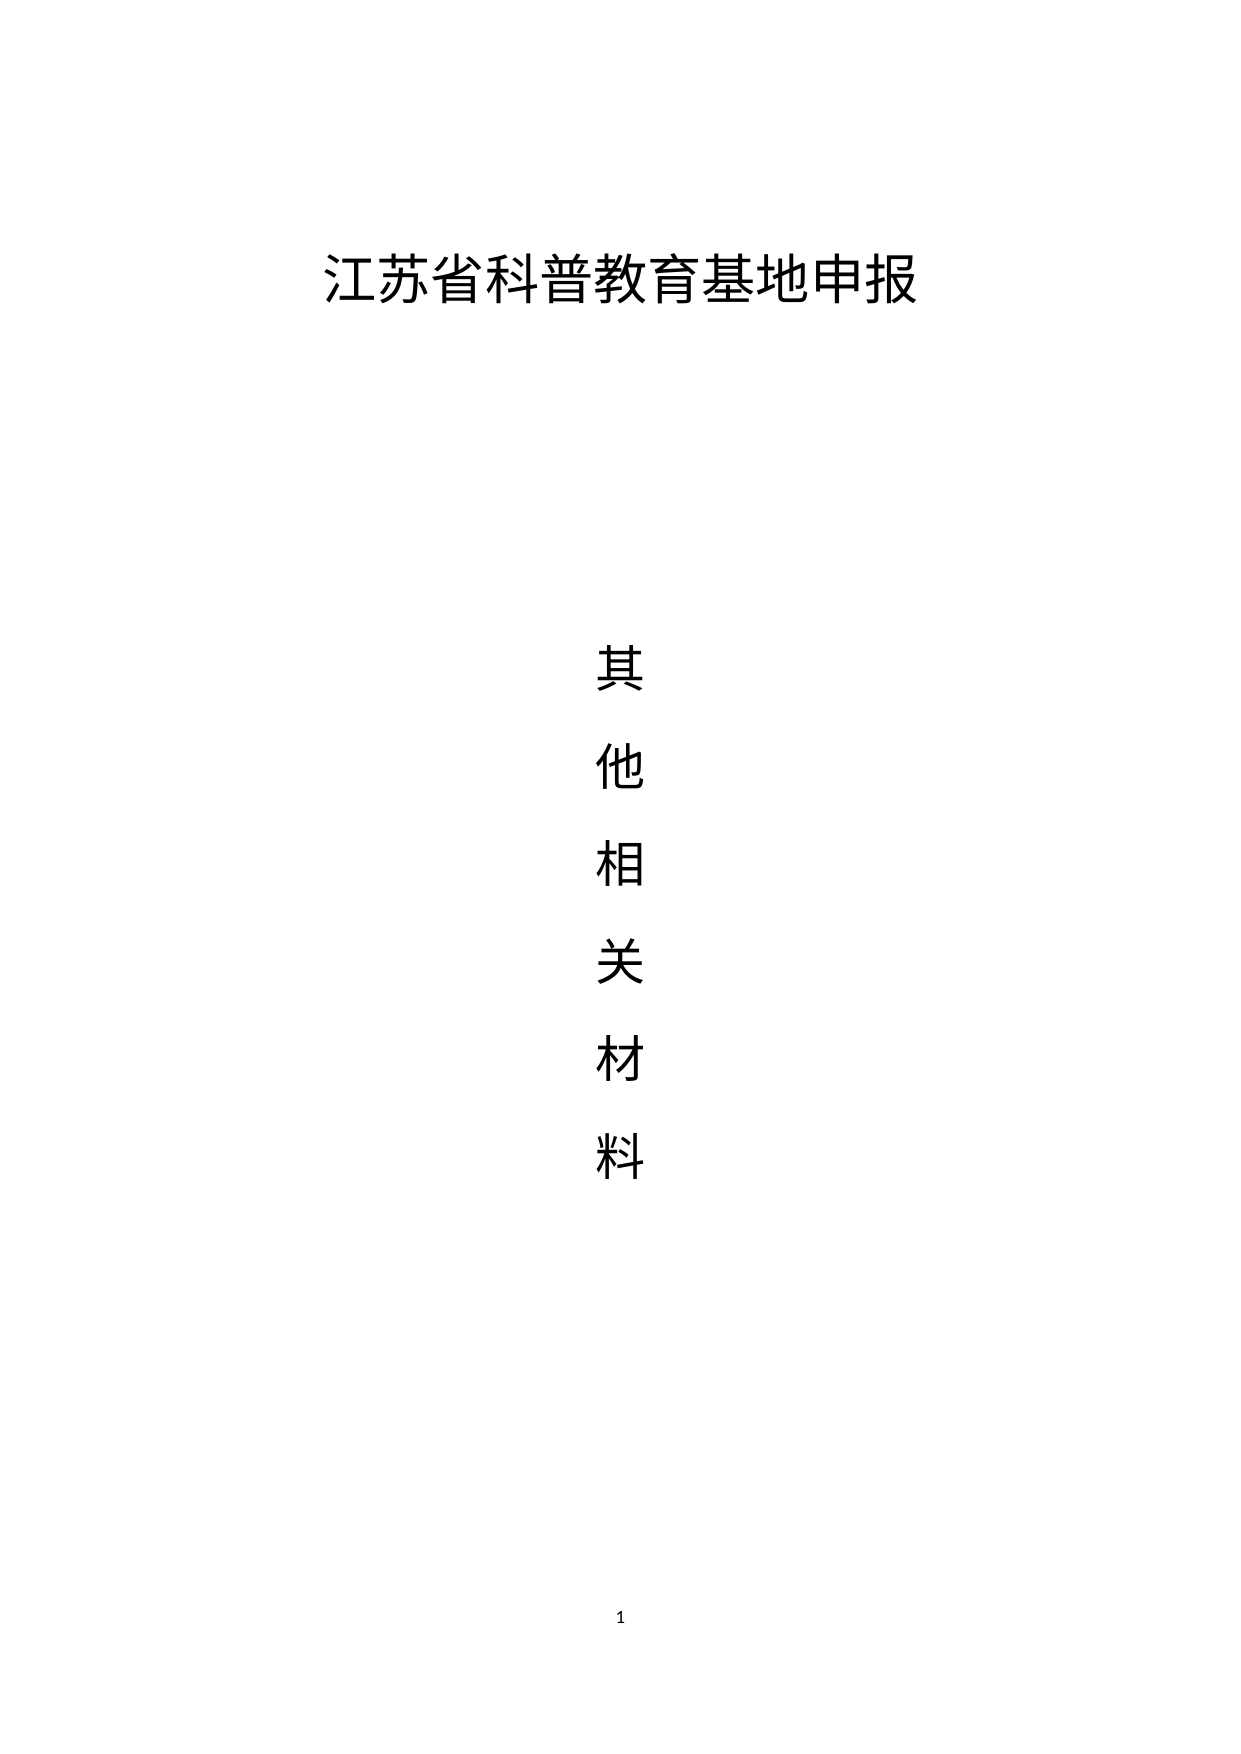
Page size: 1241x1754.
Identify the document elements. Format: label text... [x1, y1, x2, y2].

text 料 [187, 1104, 1053, 1202]
text 江苏省科普教育基地申报 [187, 227, 1053, 324]
text 其 [187, 617, 1053, 714]
text 材 [187, 1007, 1053, 1104]
text 关 [187, 909, 1053, 1007]
text 他 [187, 714, 1053, 812]
text 相 [187, 812, 1053, 909]
